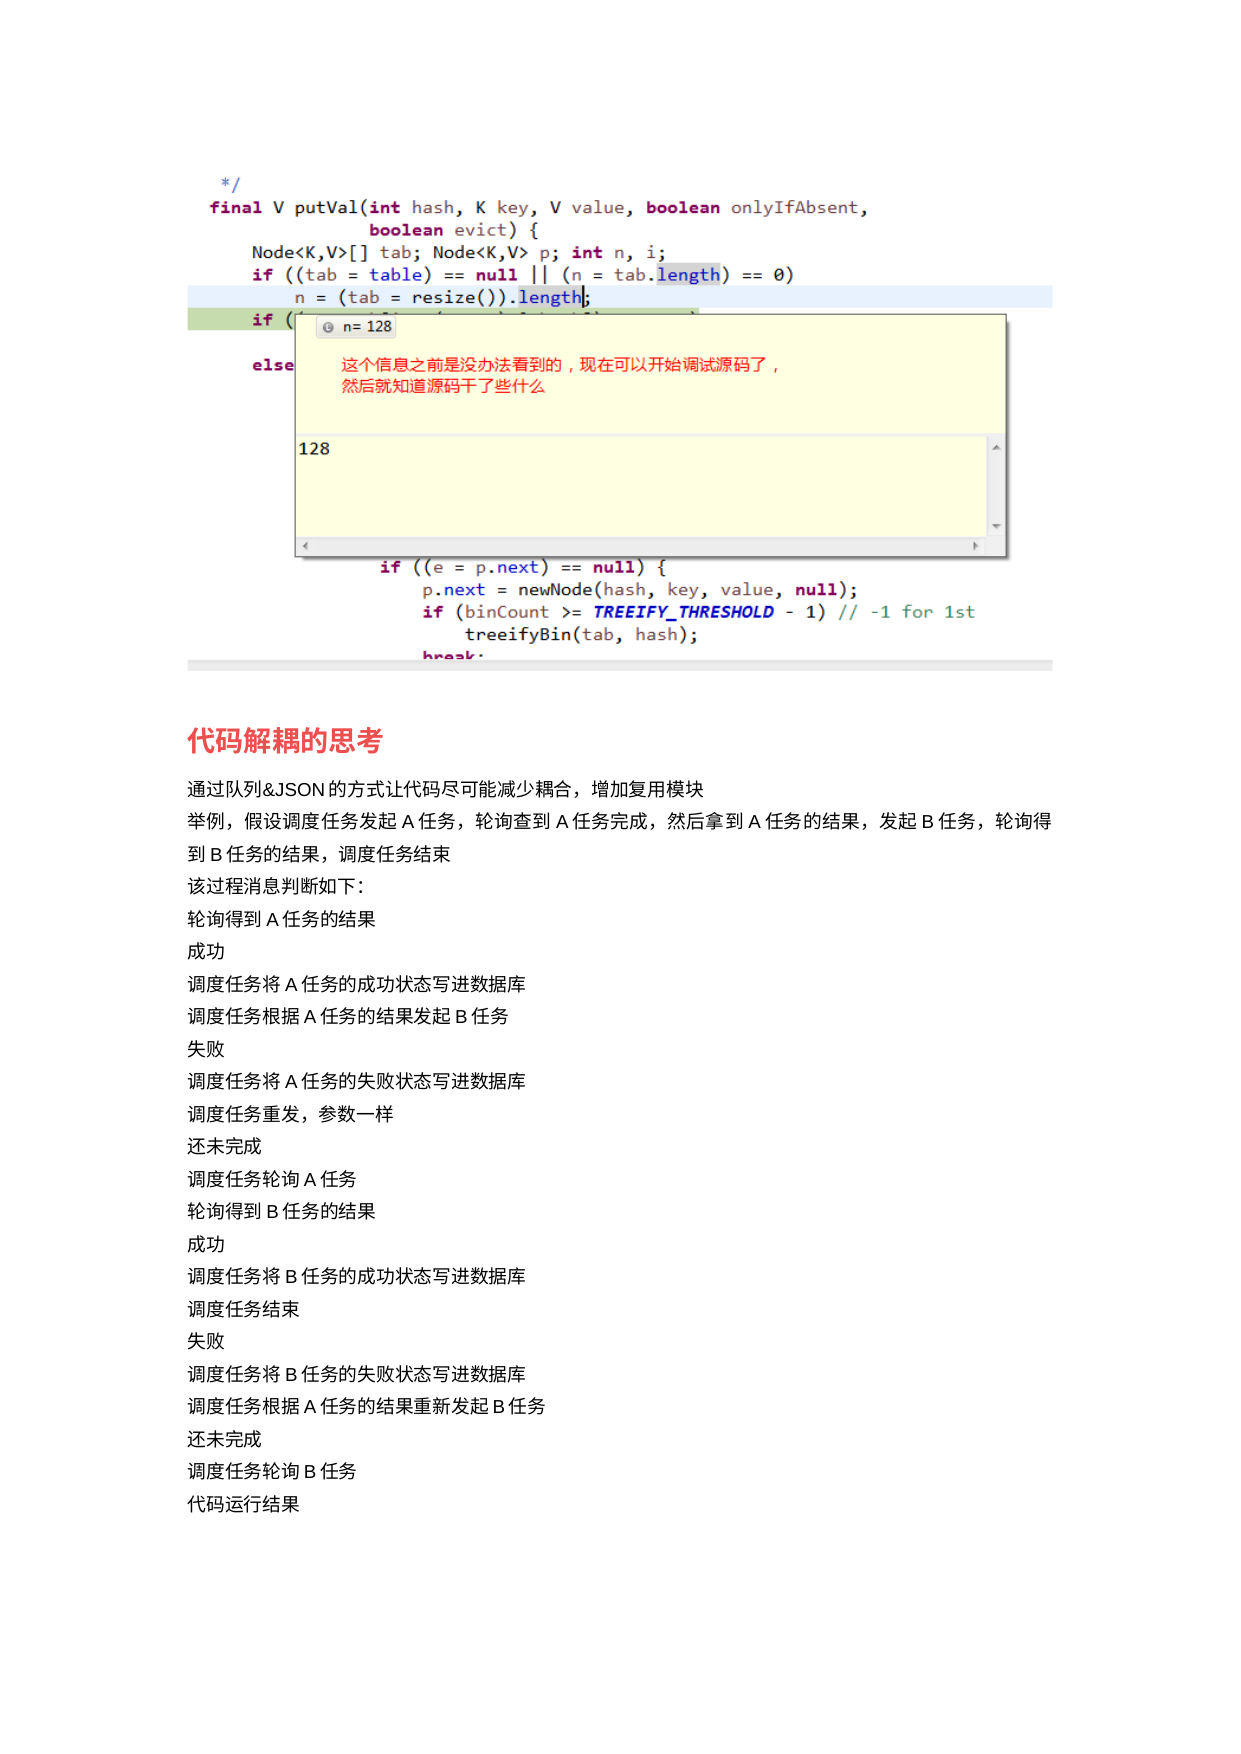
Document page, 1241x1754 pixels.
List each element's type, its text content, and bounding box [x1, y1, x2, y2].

text 轮询得到A任务的结果 [187, 902, 1053, 934]
text 调度任务结束 [187, 1292, 1053, 1324]
text 调度任务根据A任务的结果重新发起B任务 [187, 1389, 1053, 1422]
text 调度任务将A任务的失败状态写进数据库 [187, 1064, 1053, 1097]
subtitle 代码解耦的思考 [187, 707, 1053, 772]
text 成功 [187, 934, 1053, 967]
text 调度任务轮询A任务 [187, 1162, 1053, 1194]
text 调度任务根据A任务的结果发起B任务 [187, 999, 1053, 1032]
text 调度任务重发，参数一样 [187, 1097, 1053, 1129]
picture [187, 173, 1053, 671]
text 成功 [187, 1227, 1053, 1259]
text 失败 [187, 1324, 1053, 1357]
text 调度任务将B任务的失败状态写进数据库 [187, 1357, 1053, 1389]
text 调度任务轮询B任务 [187, 1454, 1053, 1487]
text 轮询得到B任务的结果 [187, 1194, 1053, 1227]
text 代码运行结果 [187, 1487, 1053, 1519]
text 调度任务将B任务的成功状态写进数据库 [187, 1259, 1053, 1292]
text 举例，假设调度任务发起A任务，轮询查到A任务完成，然后拿到A任务的结果，发起B任务，轮询得到B任务的结果，调度任务结束 [187, 804, 1053, 869]
text 该过程消息判断如下： [187, 869, 1053, 902]
text 调度任务将A任务的成功状态写进数据库 [187, 967, 1053, 999]
text 还未完成 [187, 1422, 1053, 1454]
text 通过队列&JSON的方式让代码尽可能减少耦合，增加复用模块 [187, 772, 1053, 804]
text 失败 [187, 1032, 1053, 1064]
text 还未完成 [187, 1129, 1053, 1162]
